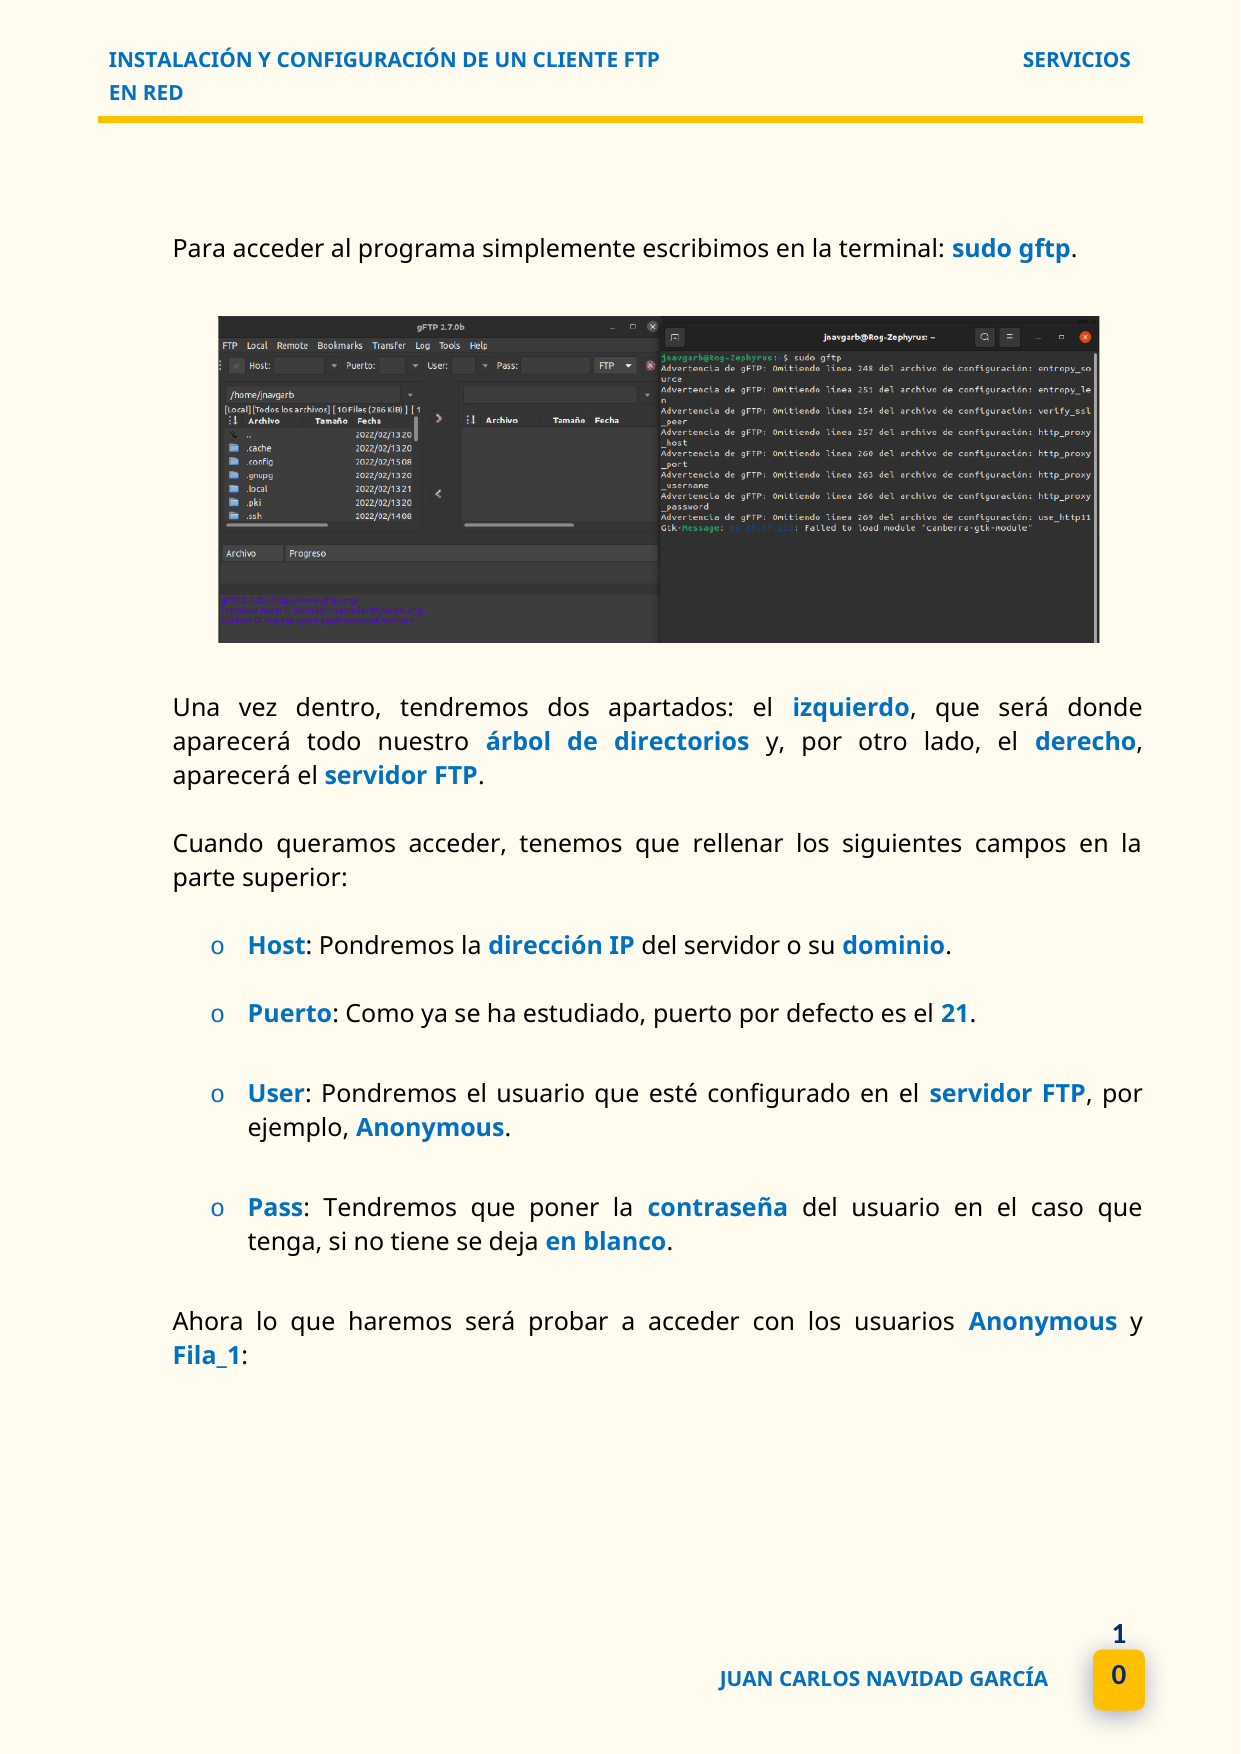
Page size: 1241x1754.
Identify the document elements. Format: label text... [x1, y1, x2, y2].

list Cuando queramos acceder, tenemos que rellenar los siguientes campos en la parte superior: [172, 825, 1143, 893]
list Para acceder al programa simplemente escribimos en la terminal: sudo gftp. [172, 231, 1143, 265]
list Puerto: Como ya se ha estudiado, puerto por defecto es el 21. [210, 996, 1143, 1030]
picture [218, 316, 1100, 643]
list Ahora lo que haremos será probar a acceder con los usuarios Anonymous y Fila_1: [172, 1304, 1143, 1372]
list Host: Pondremos la dirección IP del servidor o su dominio. [210, 928, 1143, 962]
list User: Pondremos el usuario que esté configurado en el servidor FTP, por ejemplo, Anonymous. [210, 1076, 1143, 1144]
list Pass: Tendremos que poner la contraseña del usuario en el caso que tenga, si no tiene se deja en blanco. [210, 1190, 1143, 1258]
list Una vez dentro, tendremos dos apartados: el izquierdo, que será donde aparecerá todo nuestro árbol de directorios y, por otro lado, el derecho, aparecerá el servidor FTP. [172, 689, 1143, 791]
